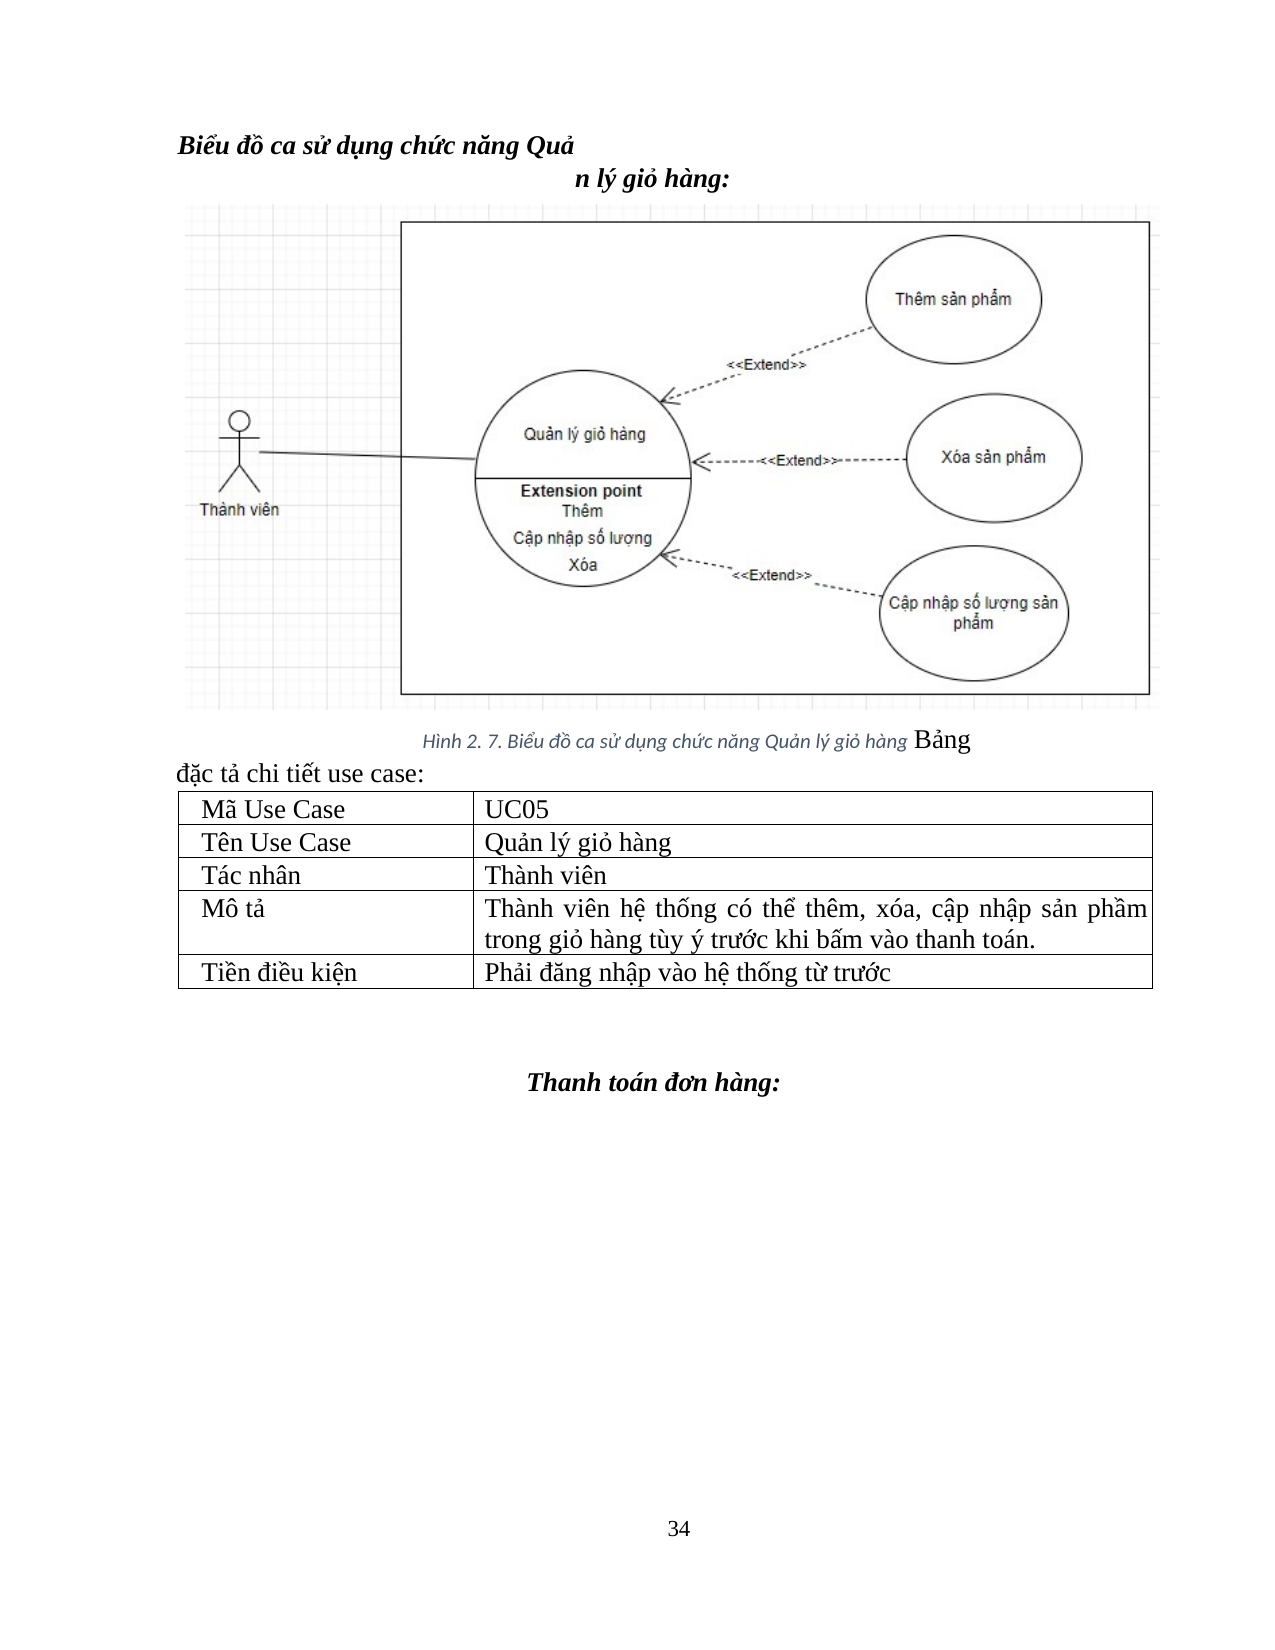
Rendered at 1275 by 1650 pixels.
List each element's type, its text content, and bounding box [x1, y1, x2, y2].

text Thanh toán đơn hàng: [279, 1066, 1028, 1097]
table_cell Tiền điều kiện [179, 955, 473, 987]
table_header Mã Use Case [179, 792, 473, 824]
table_cell Mô tả [179, 891, 473, 954]
table_cell Phải đăng nhập vào hệ thống từ trước [474, 955, 1152, 987]
text Hình 2. 7. Biểu đồ ca sử dụng chức năng Quản lý giỏ hàng Bảng đặc tả chi tiết use case: [176, 723, 972, 788]
text n lý giỏ hàng: [279, 162, 1026, 193]
table_cell Quản lý giỏ hàng [474, 825, 1152, 857]
picture [185, 204, 1160, 710]
table_cell Thành viên [474, 858, 1152, 890]
table_cell Tác nhân [179, 858, 473, 890]
table_header UC05 [474, 792, 1152, 824]
table_cell Thành viên hệ thống có thể thêm, xóa, cập nhập sản phầm trong giỏ hàng tùy ý trước khi bấm vào thanh toán. [474, 891, 1152, 954]
table_cell Tên Use Case [179, 825, 473, 857]
